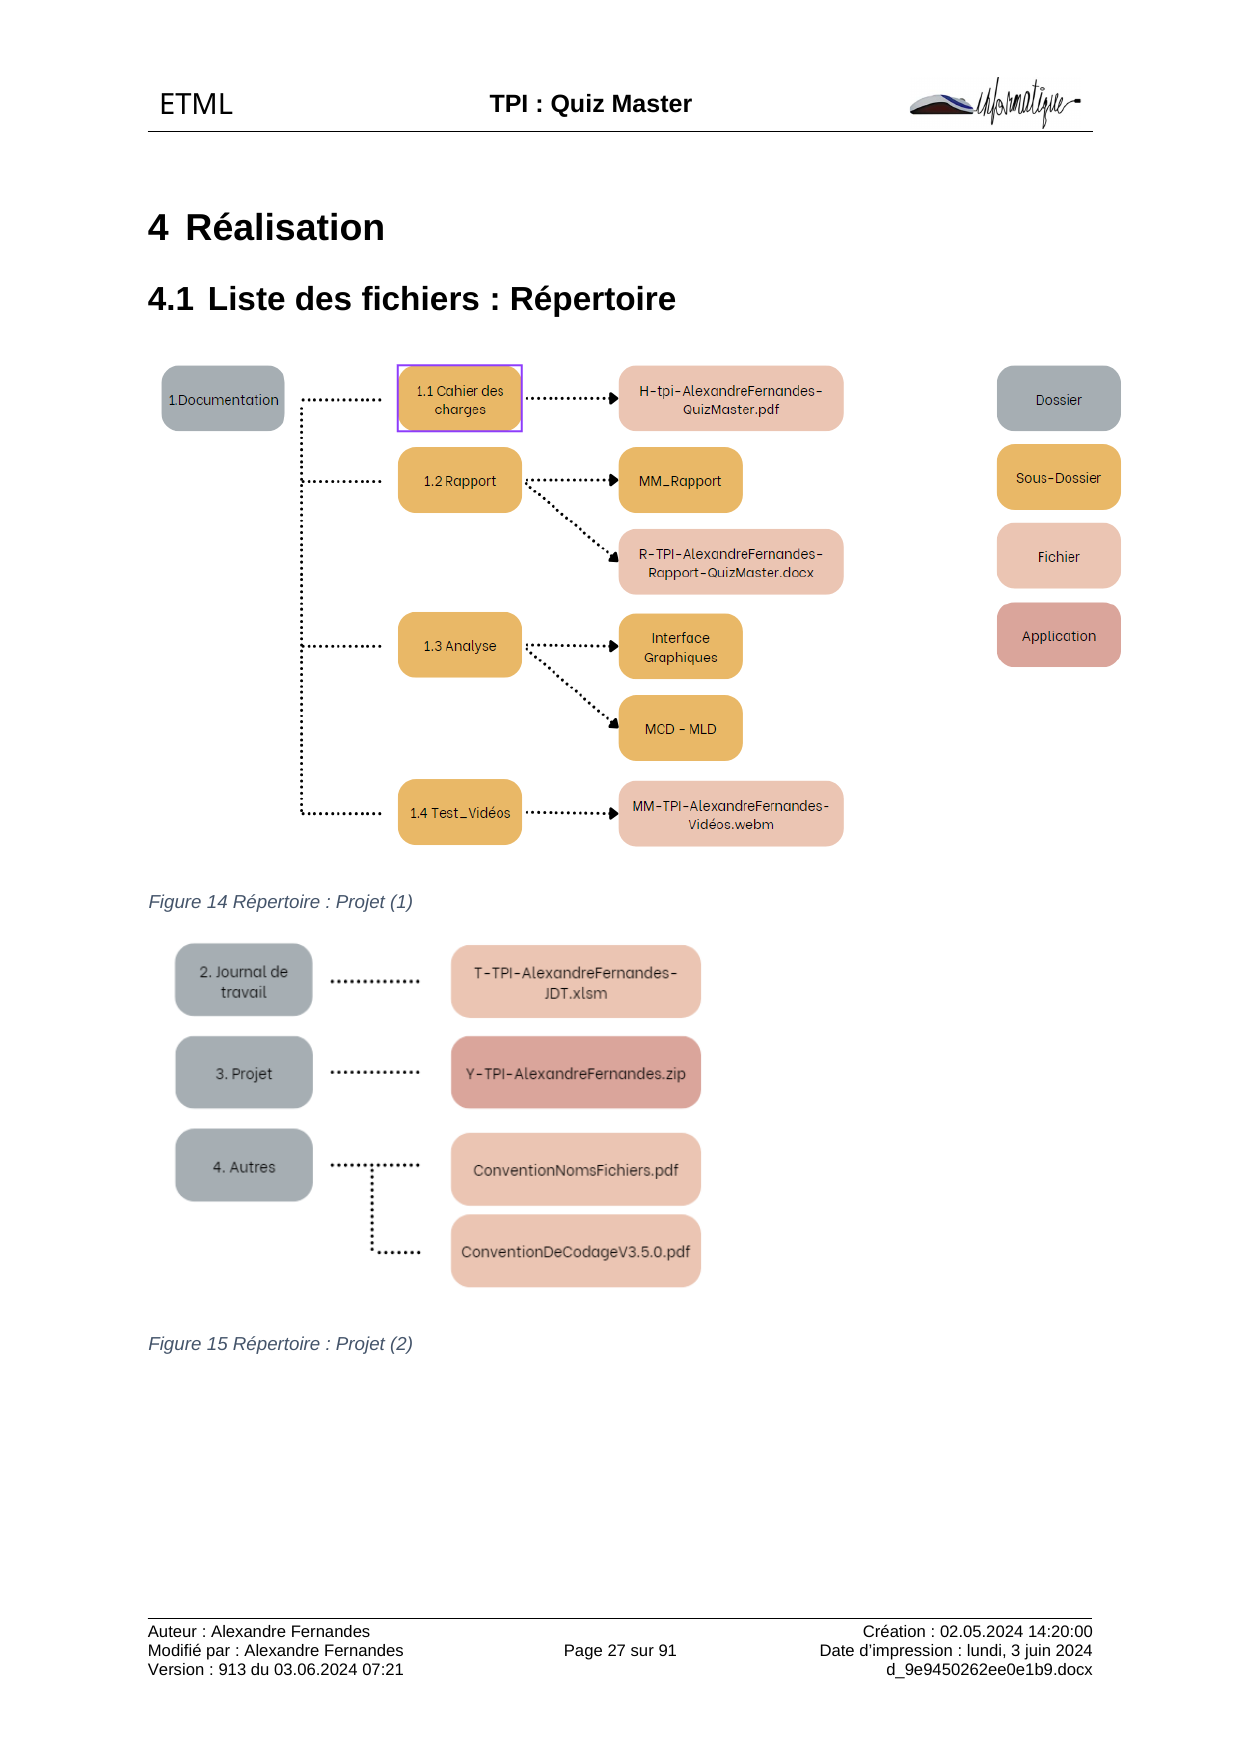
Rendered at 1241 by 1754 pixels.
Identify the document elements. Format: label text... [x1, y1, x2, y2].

picture [151, 924, 725, 1312]
subtitle Réalisation [148, 205, 1092, 248]
picture [909, 77, 1082, 129]
picture [148, 354, 1151, 882]
subtitle Liste des fichiers : Répertoire [148, 279, 1092, 318]
